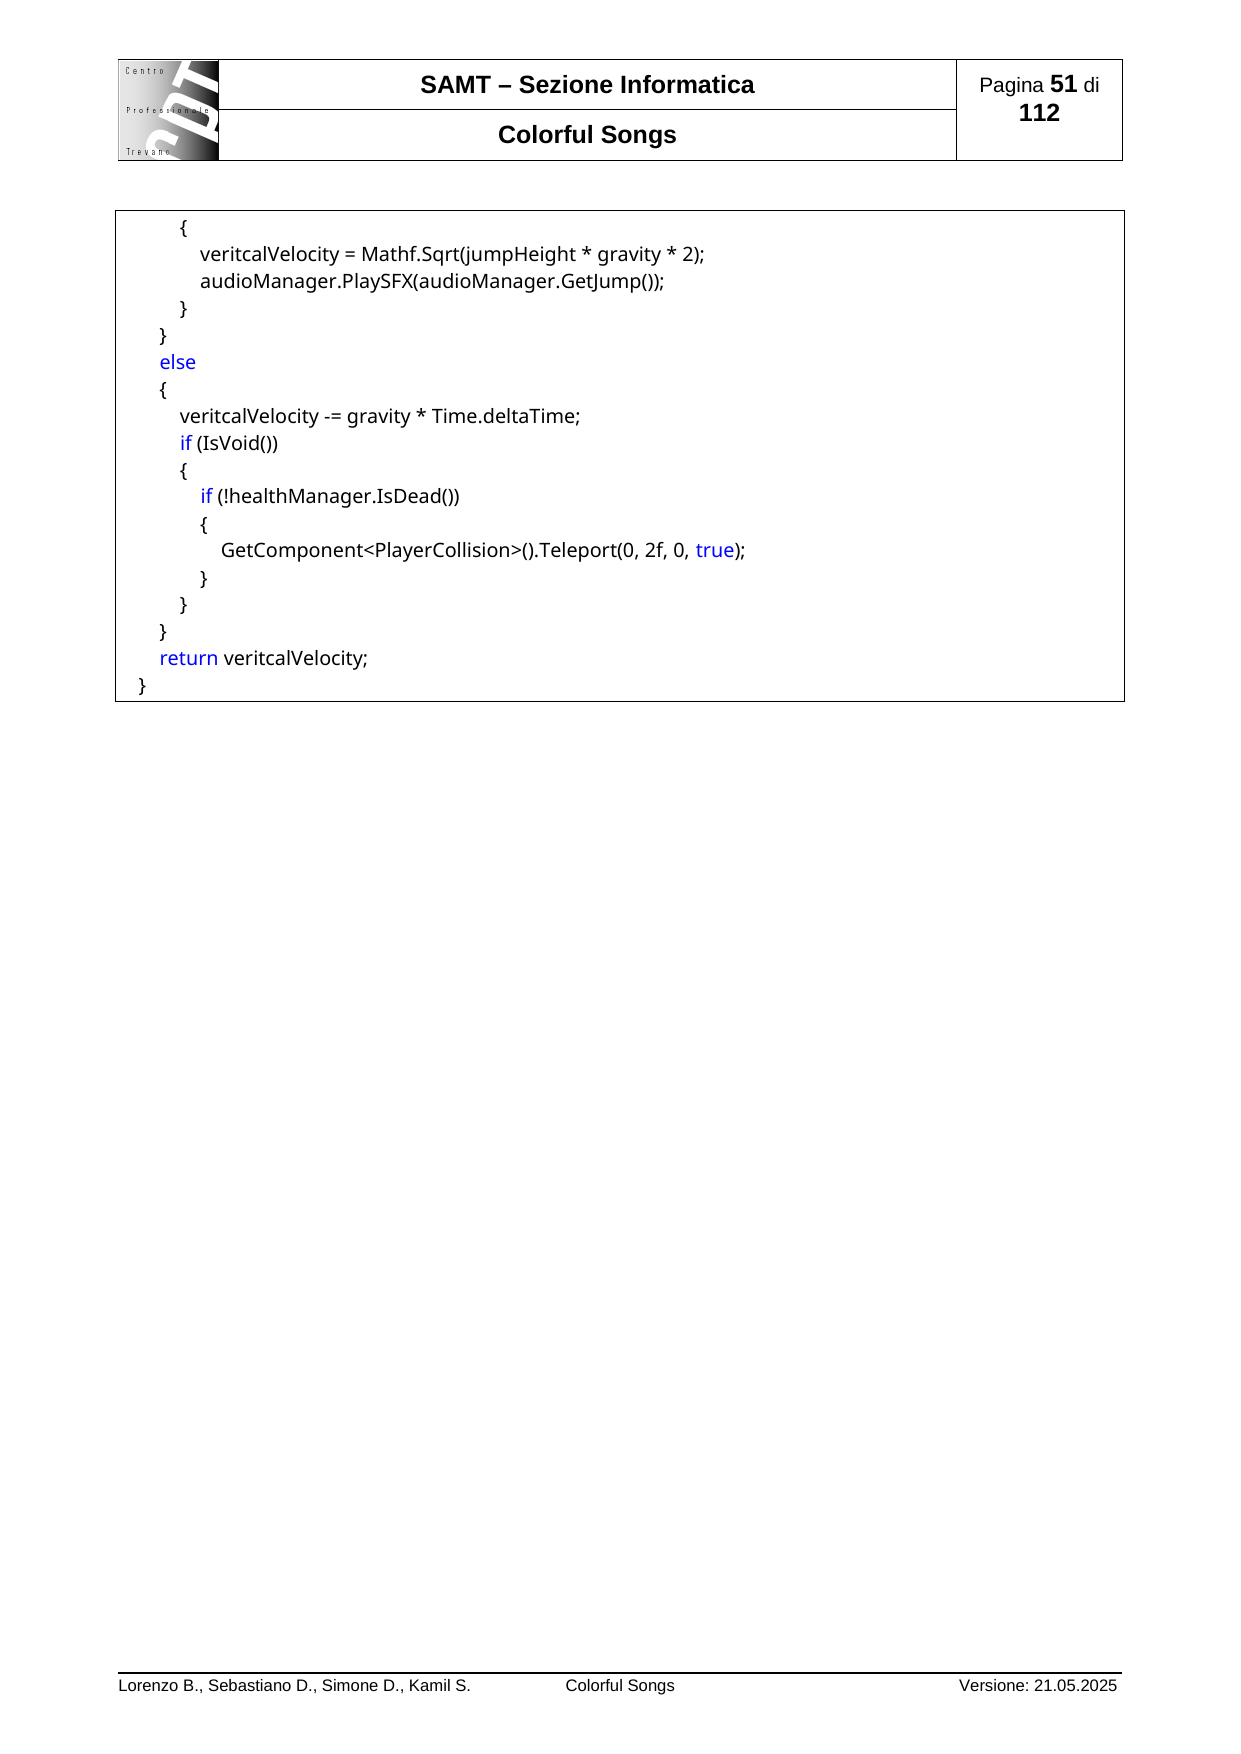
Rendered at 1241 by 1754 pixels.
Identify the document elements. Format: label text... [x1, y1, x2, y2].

text GetComponent<PlayerCollision>().Teleport(0, 2f, 0, true); [118, 537, 1122, 564]
text } [116, 668, 1124, 701]
text } [118, 321, 1122, 348]
text { [118, 456, 1122, 483]
text } [118, 294, 1122, 321]
text } [118, 618, 1122, 645]
text else [118, 348, 1122, 375]
text audioManager.PlaySFX(audioManager.GetJump()); [118, 267, 1122, 294]
text } [118, 591, 1122, 618]
text veritcalVelocity = Mathf.Sqrt(jumpHeight * gravity * 2); [118, 240, 1122, 267]
text veritcalVelocity -= gravity * Time.deltaTime; [118, 402, 1122, 429]
text { [118, 375, 1122, 402]
text } [118, 564, 1122, 591]
text return veritcalVelocity; [118, 645, 1122, 668]
text if (IsVoid()) [118, 429, 1122, 456]
text if (!healthManager.IsDead()) [118, 483, 1122, 510]
picture [118, 60, 219, 160]
text { [118, 510, 1122, 537]
text { [116, 211, 1124, 240]
